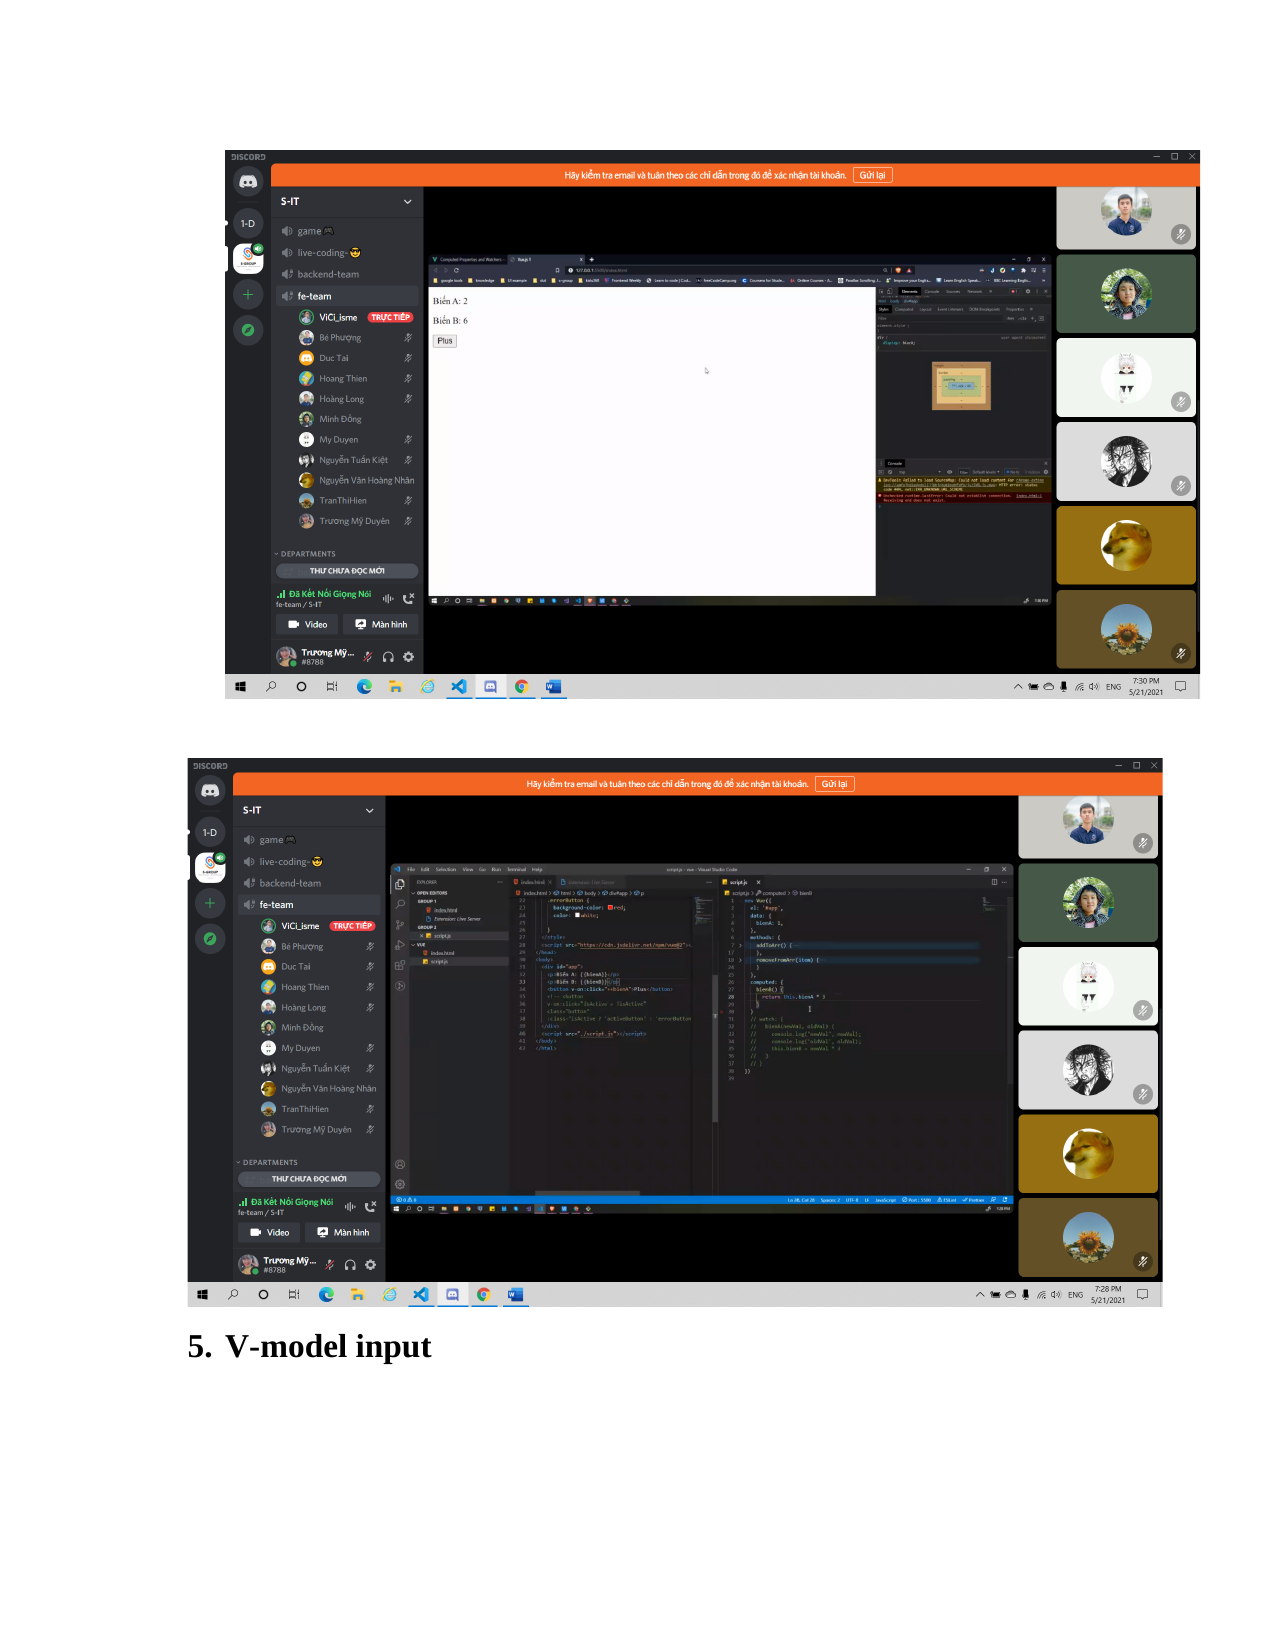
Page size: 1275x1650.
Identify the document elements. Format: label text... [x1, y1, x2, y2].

picture [225, 150, 1200, 699]
list V-model input [187, 1326, 1125, 1364]
picture [187, 758, 1163, 1307]
